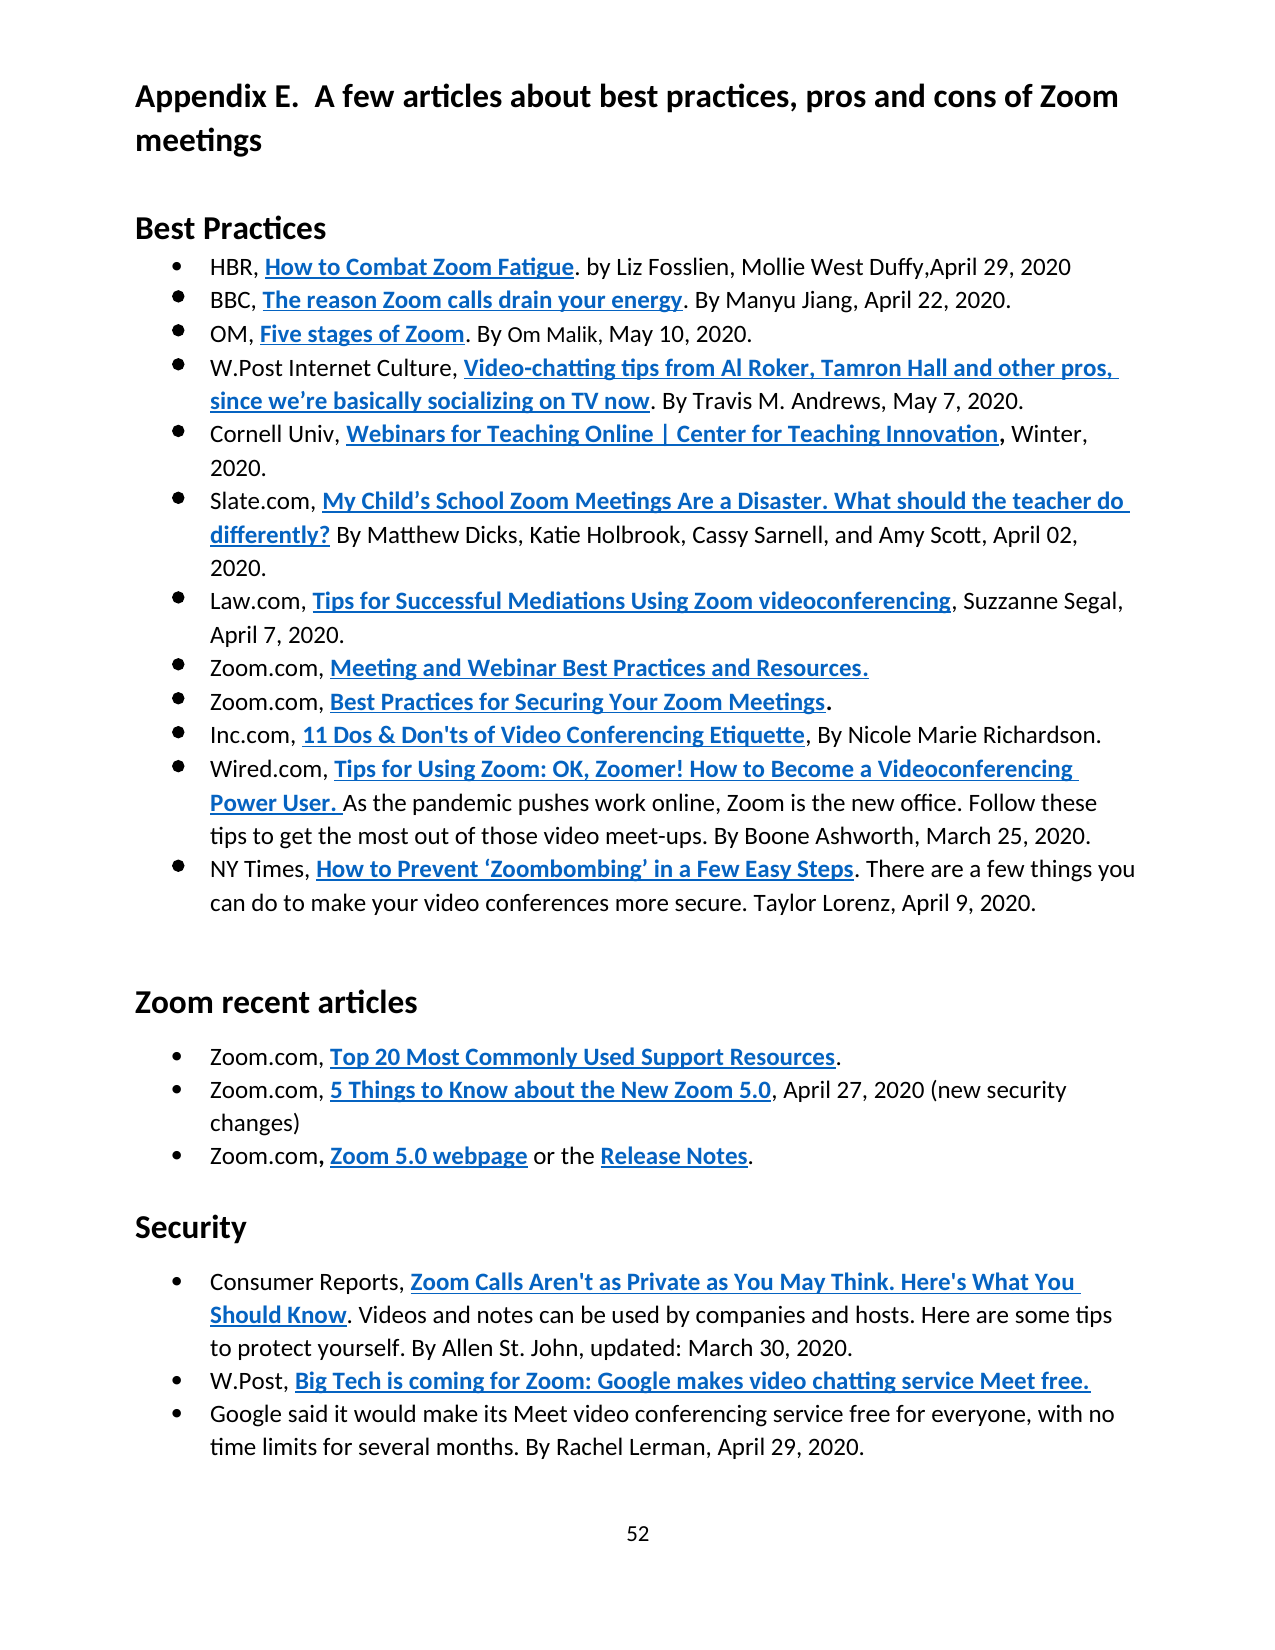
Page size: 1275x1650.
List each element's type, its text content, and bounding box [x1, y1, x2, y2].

list Cornell Univ, Webinars for Teaching Online | Center for Teaching Innovation, Winter, 2020. [172, 418, 1140, 483]
list W.Post, Big Tech is coming for Zoom: Google makes video chatting service Meet free. [172, 1365, 1140, 1396]
text Security [135, 1206, 1140, 1247]
list NY Times, How to Prevent ‘Zoombombing’ in a Few Easy Steps. There are a few things you can do to make your video conferences more secure. Taylor Lorenz, April 9, 2020. [172, 853, 1140, 918]
list Consumer Reports, Zoom Calls Aren't as Private as You May Think. Here's What You Should Know. Videos and notes can be used by companies and hosts. Here are some tips to protect yourself. By Allen St. John, updated: March 30, 2020. [172, 1266, 1140, 1363]
text Appendix E. A few articles about best practices, pros and cons of Zoom meetings [135, 75, 1140, 160]
list Zoom.com, Best Practices for Securing Your Zoom Meetings. [172, 686, 1140, 717]
list Wired.com, Tips for Using Zoom: OK, Zoomer! How to Become a Videoconferencing Power User. As the pandemic pushes work online, Zoom is the new office. Follow these tips to get the most out of those video meet-ups. By Boone Ashworth, March 25, 2020. [172, 753, 1140, 851]
text Zoom recent articles [135, 981, 1140, 1021]
list Law.com, Tips for Successful Mediations Using Zoom videoconferencing, Suzzanne Segal, April 7, 2020. [172, 585, 1140, 649]
list Zoom.com, Zoom 5.0 webpage or the Release Notes. [172, 1140, 1140, 1171]
list Inc.com, 11 Dos & Don'ts of Video Conferencing Etiquette, By Nicole Marie Richardson. [172, 719, 1140, 751]
list Google said it would make its Meet video conferencing service free for everyone, with no time limits for several months. By Rachel Lerman, April 29, 2020. [172, 1398, 1140, 1462]
list BBC, The reason Zoom calls drain your energy. By Manyu Jiang, April 22, 2020. [172, 284, 1140, 315]
list HBR, How to Combat Zoom Fatigue. by Liz Fosslien, Mollie West Duffy,April 29, 2020 [172, 251, 1140, 281]
list Zoom.com, Top 20 Most Commonly Used Support Resources. [172, 1041, 1140, 1072]
list Slate.com, My Child’s School Zoom Meetings Are a Disaster. What should the teacher do differently? By Matthew Dicks, Katie Holbrook, Cassy Sarnell, and Amy Scott, April 02, 2020. [172, 485, 1140, 582]
list Zoom.com, Meeting and Webinar Best Practices and Resources. [172, 652, 1140, 683]
list W.Post Internet Culture, Video-chatting tips from Al Roker, Tamron Hall and other pros, since we’re basically socializing on TV now. By Travis M. Andrews, May 7, 2020. [172, 352, 1140, 416]
text Best Practices [135, 207, 1140, 248]
list OM, Five stages of Zoom. By Om Malik, May 10, 2020. [172, 318, 1140, 349]
list Zoom.com, 5 Things to Know about the New Zoom 5.0, April 27, 2020 (new security changes) [172, 1074, 1140, 1138]
